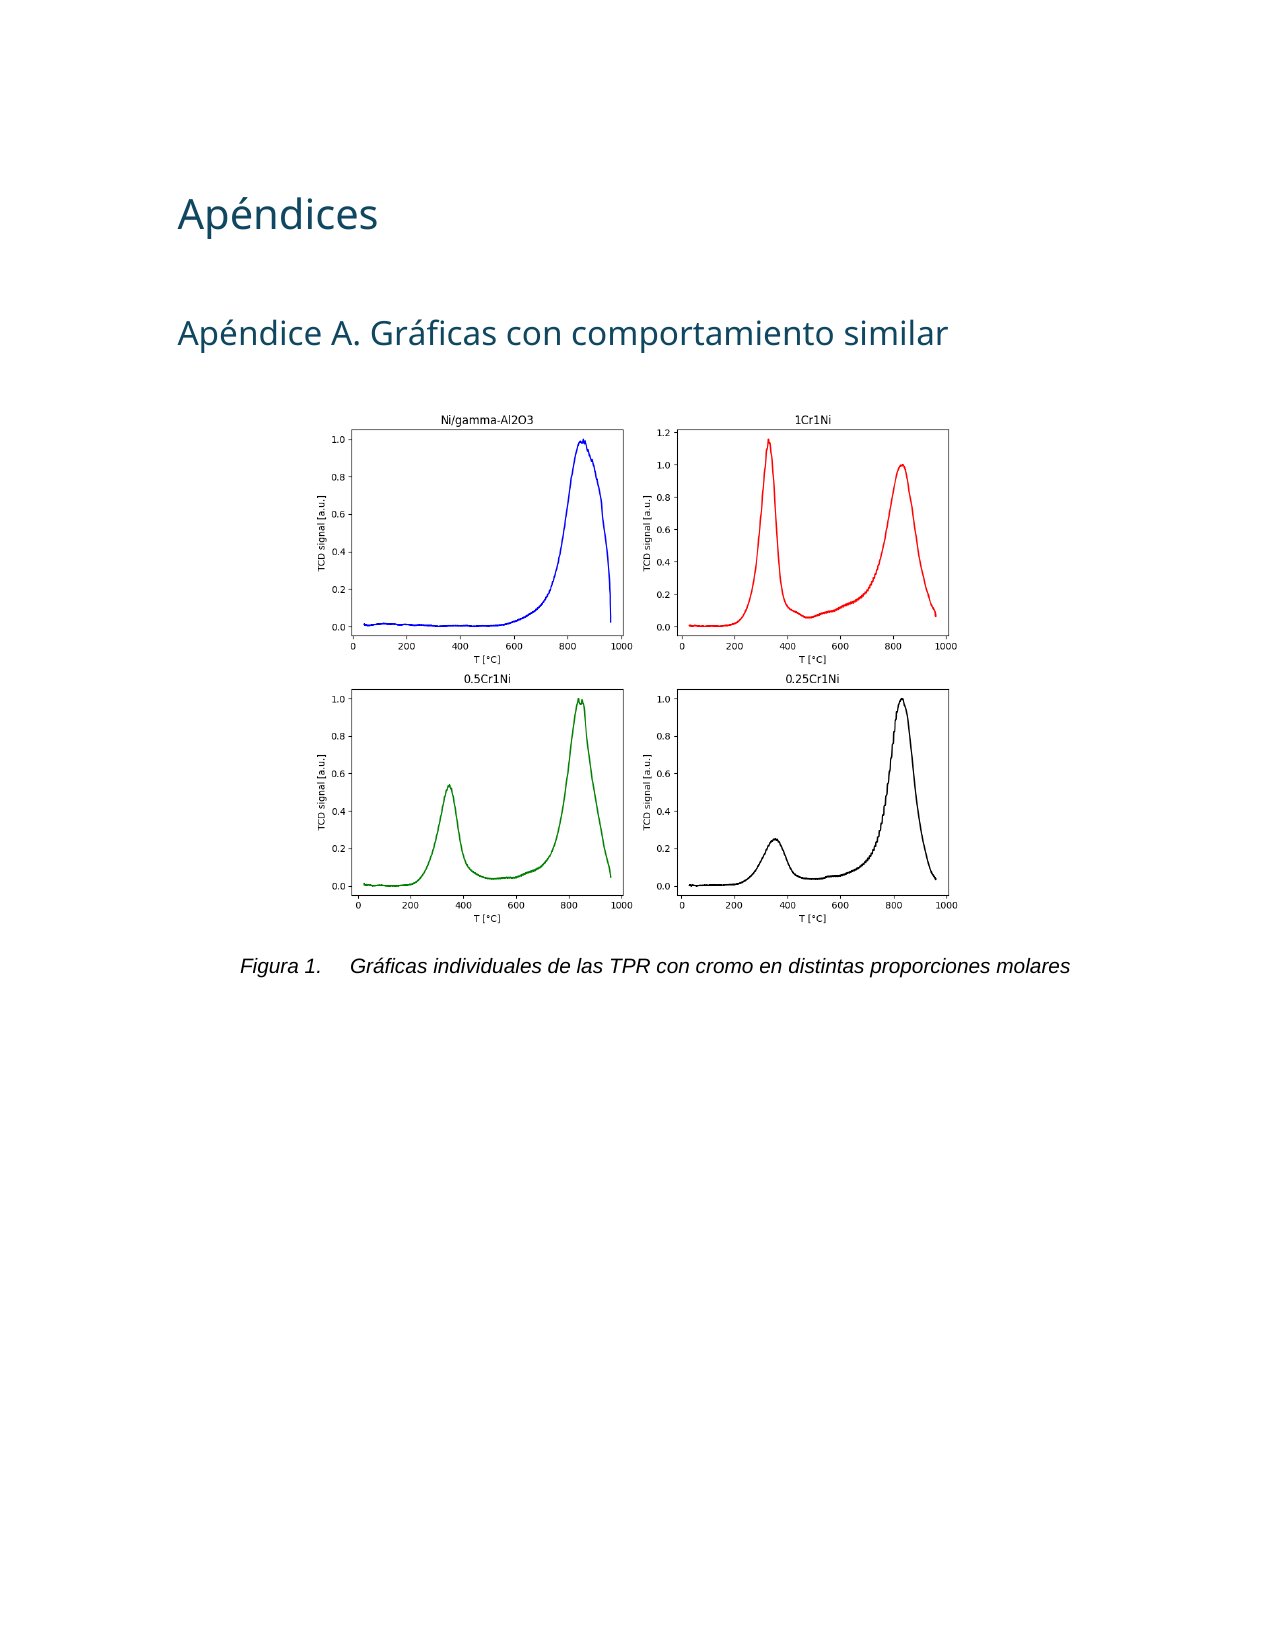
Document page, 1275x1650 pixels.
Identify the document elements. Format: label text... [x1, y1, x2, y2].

text Gráficas individuales de las TPR con cromo en distintas proporciones molares [215, 954, 1098, 978]
subtitle Apéndices [177, 185, 1098, 242]
picture [311, 408, 964, 930]
subtitle Apéndice A. Gráficas con comportamiento similar [177, 310, 1098, 355]
